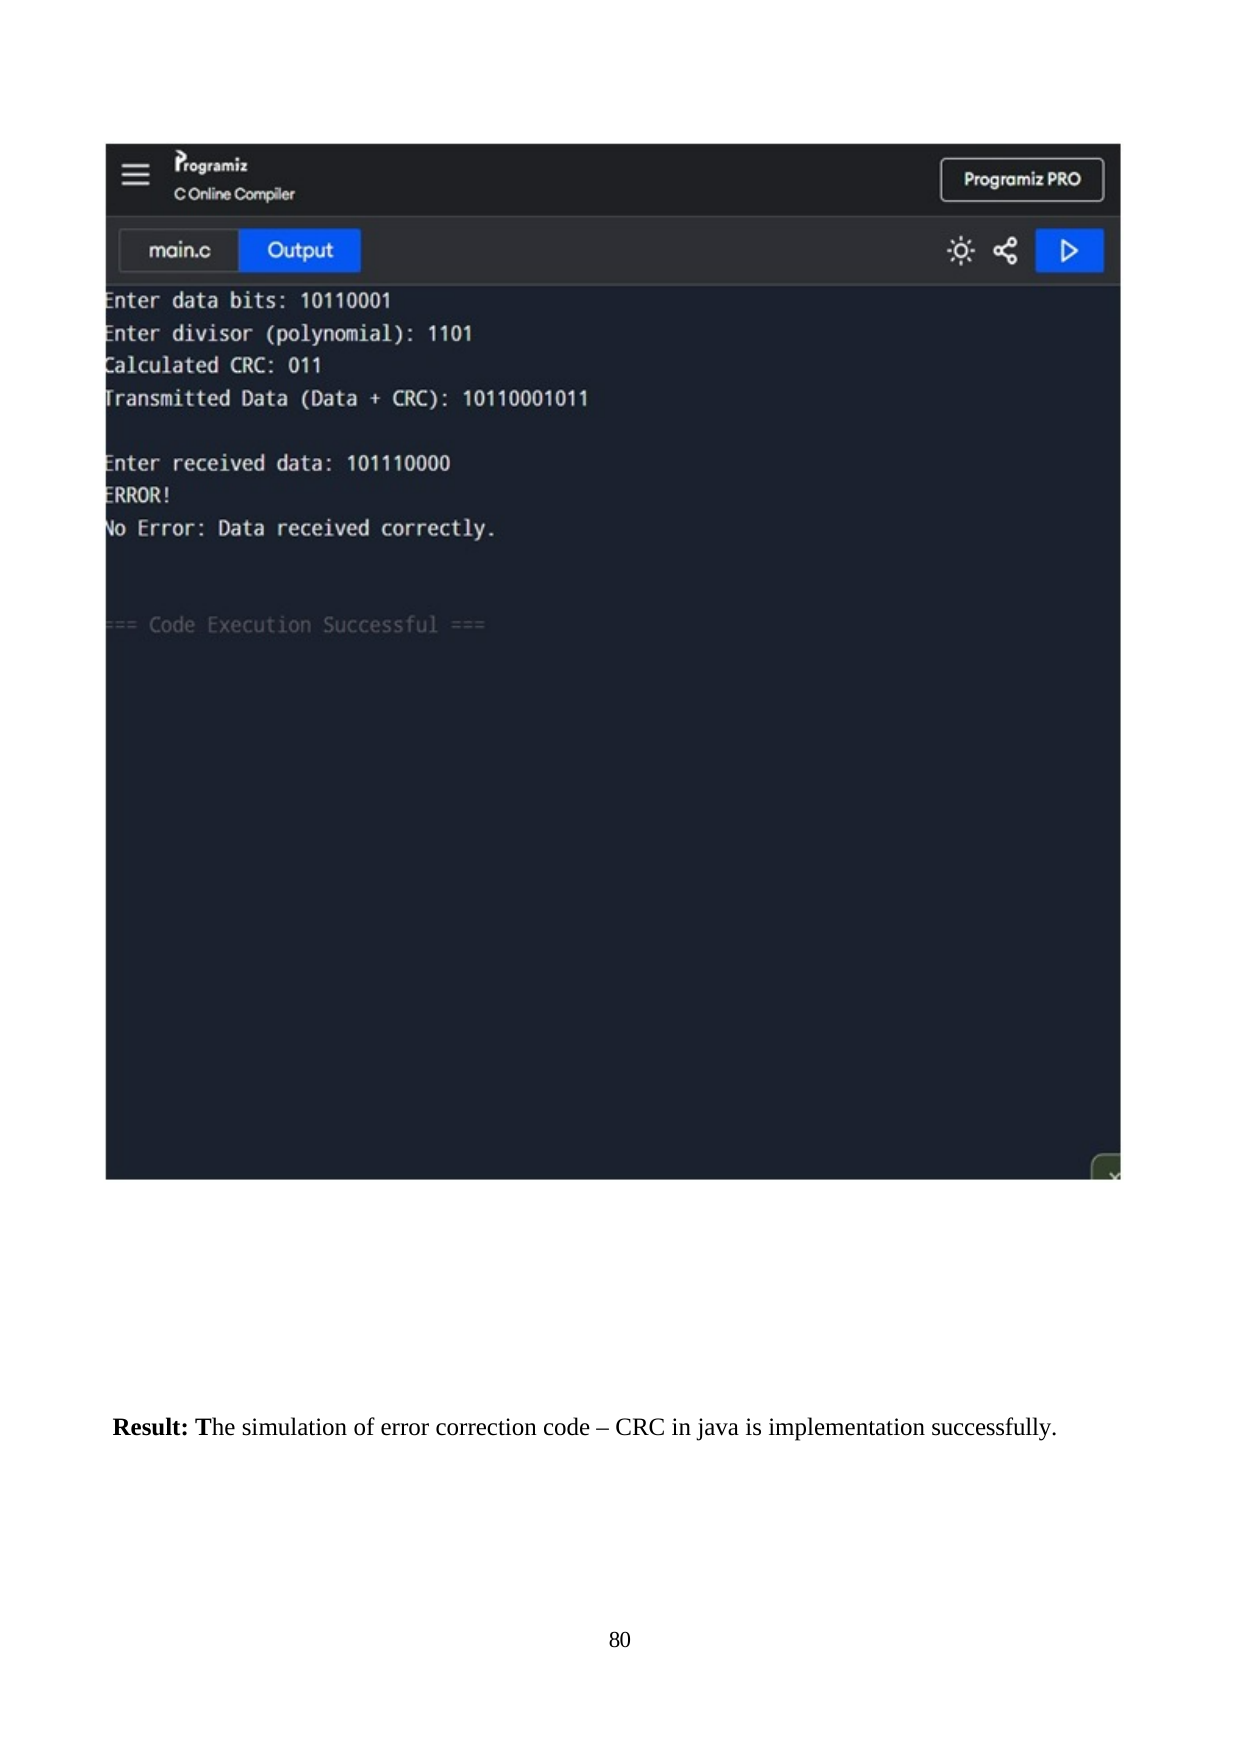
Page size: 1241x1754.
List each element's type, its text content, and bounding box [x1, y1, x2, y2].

text Result: The simulation of error correction code – CRC in java is implementation successfully. [112, 1412, 1137, 1441]
picture [103, 141, 1124, 1183]
